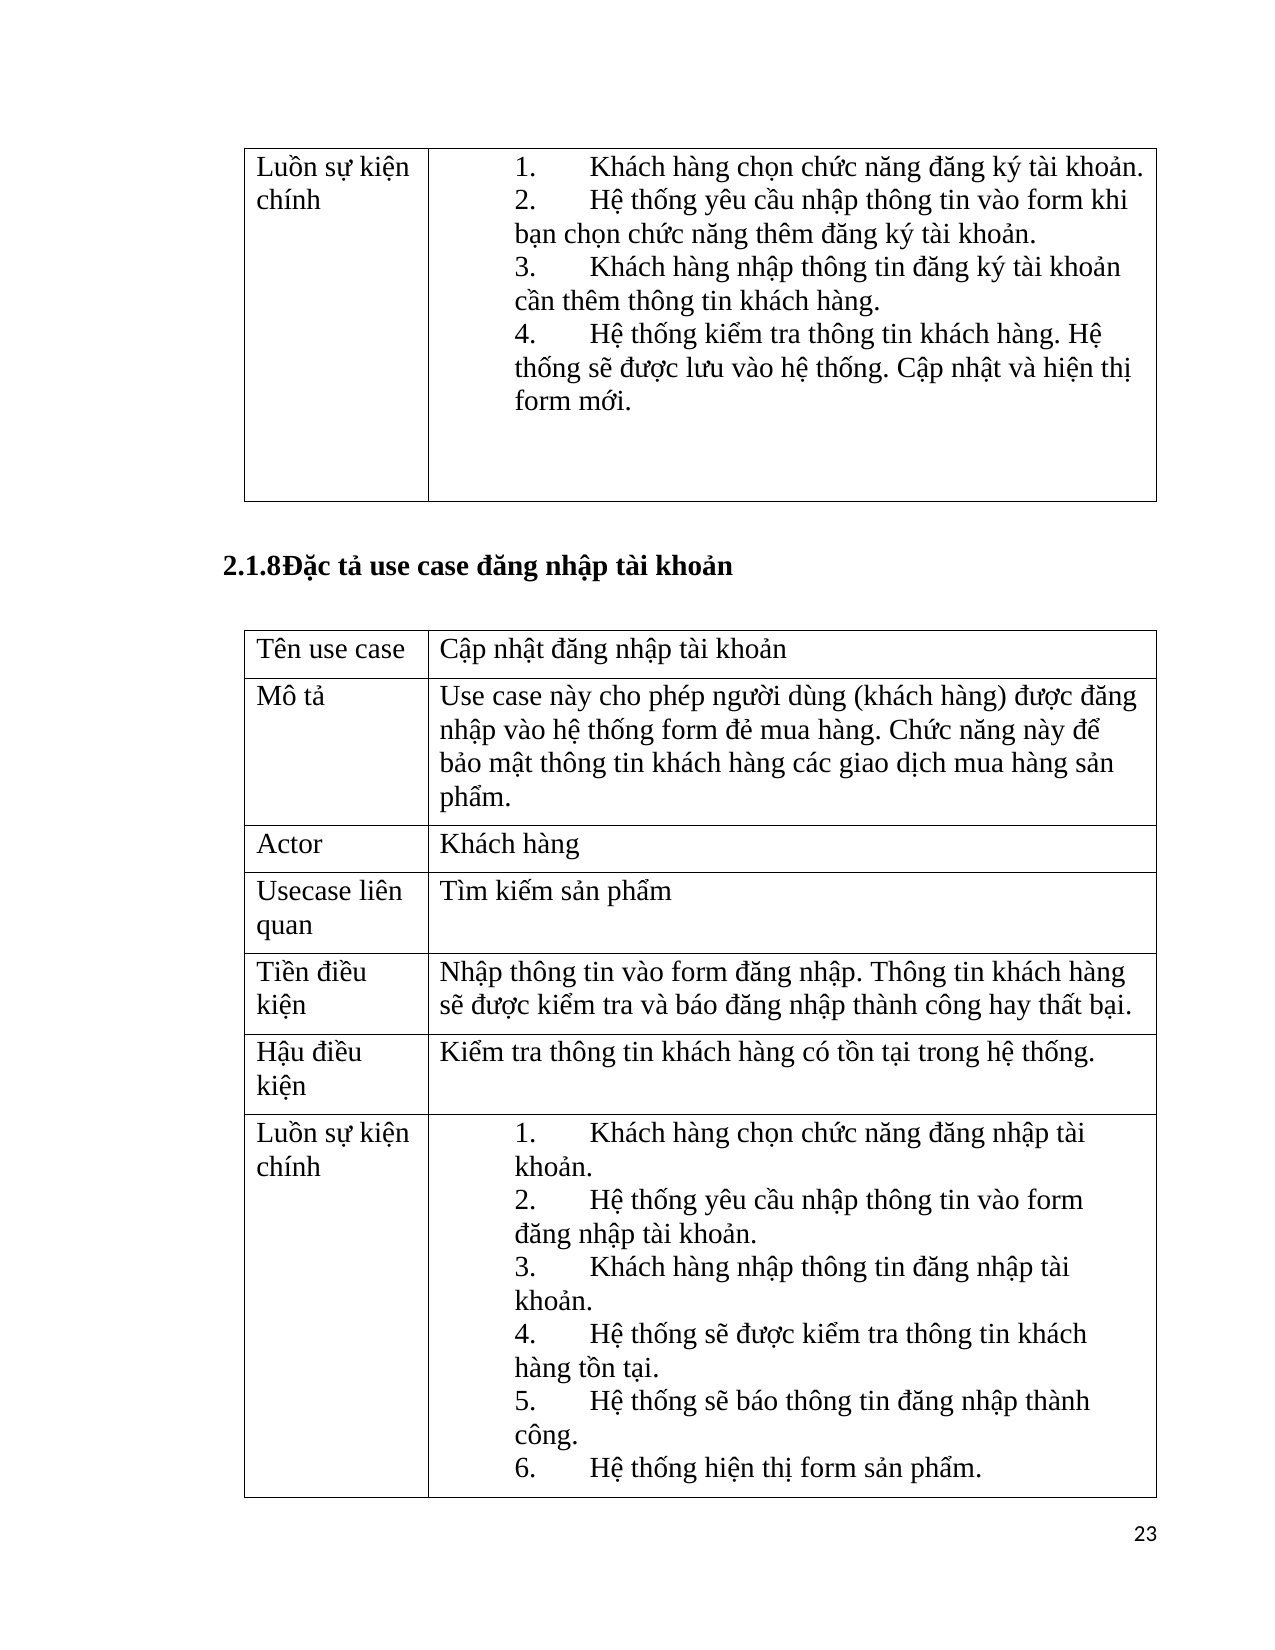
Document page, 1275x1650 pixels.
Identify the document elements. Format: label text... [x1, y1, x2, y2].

table_cell Khách hàng [429, 826, 1156, 872]
table_cell Mô tả [245, 679, 428, 825]
table_cell Nhập thông tin vào form đăng nhập. Thông tin khách hàng sẽ được kiểm tra và báo đăng nhập thành công hay thất bại. [429, 954, 1156, 1033]
table_cell Luồn sự kiện chính [245, 149, 428, 501]
table_cell Actor [245, 826, 428, 872]
table_cell Tìm kiếm sản phẩm [429, 873, 1156, 953]
table_cell Luồn sự kiện chính [245, 1115, 428, 1497]
table_cell Khách hàng chọn chức năng đăng ký tài khoản. Hệ thống yêu cầu nhập thông tin vào form khi bạn chọn chức năng thêm đăng ký tài khoản. Khách hàng nhập thông tin đăng ký tài khoản cần thêm thông tin khách hàng. Hệ thống kiểm tra thông tin khách hàng. Hệ thống sẽ được lưu vào hệ thống. Cập nhật và hiện thị form mới. [429, 149, 1156, 501]
subtitle Đặc tả use case đăng nhập tài khoản [223, 548, 1157, 582]
table_cell Hậu điều kiện [245, 1035, 428, 1114]
table_header Cập nhật đăng nhập tài khoản [429, 631, 1156, 677]
table_cell Usecase liên quan [245, 873, 428, 953]
table_cell Tiền điều kiện [245, 954, 428, 1033]
table_cell Kiểm tra thông tin khách hàng có tồn tại trong hệ thống. [429, 1035, 1156, 1114]
table_cell Khách hàng chọn chức năng đăng nhập tài khoản. Hệ thống yêu cầu nhập thông tin vào form đăng nhập tài khoản. Khách hàng nhập thông tin đăng nhập tài khoản. Hệ thống sẽ được kiểm tra thông tin khách hàng tồn tại. Hệ thống sẽ báo thông tin đăng nhập thành công. Hệ thống hiện thị form sản phẩm. [429, 1115, 1156, 1497]
table_header Tên use case [245, 631, 428, 677]
table_cell Use case này cho phép người dùng (khách hàng) được đăng nhập vào hệ thống form đẻ mua hàng. Chức năng này để bảo mật thông tin khách hàng các giao dịch mua hàng sản phẩm. [429, 679, 1156, 825]
